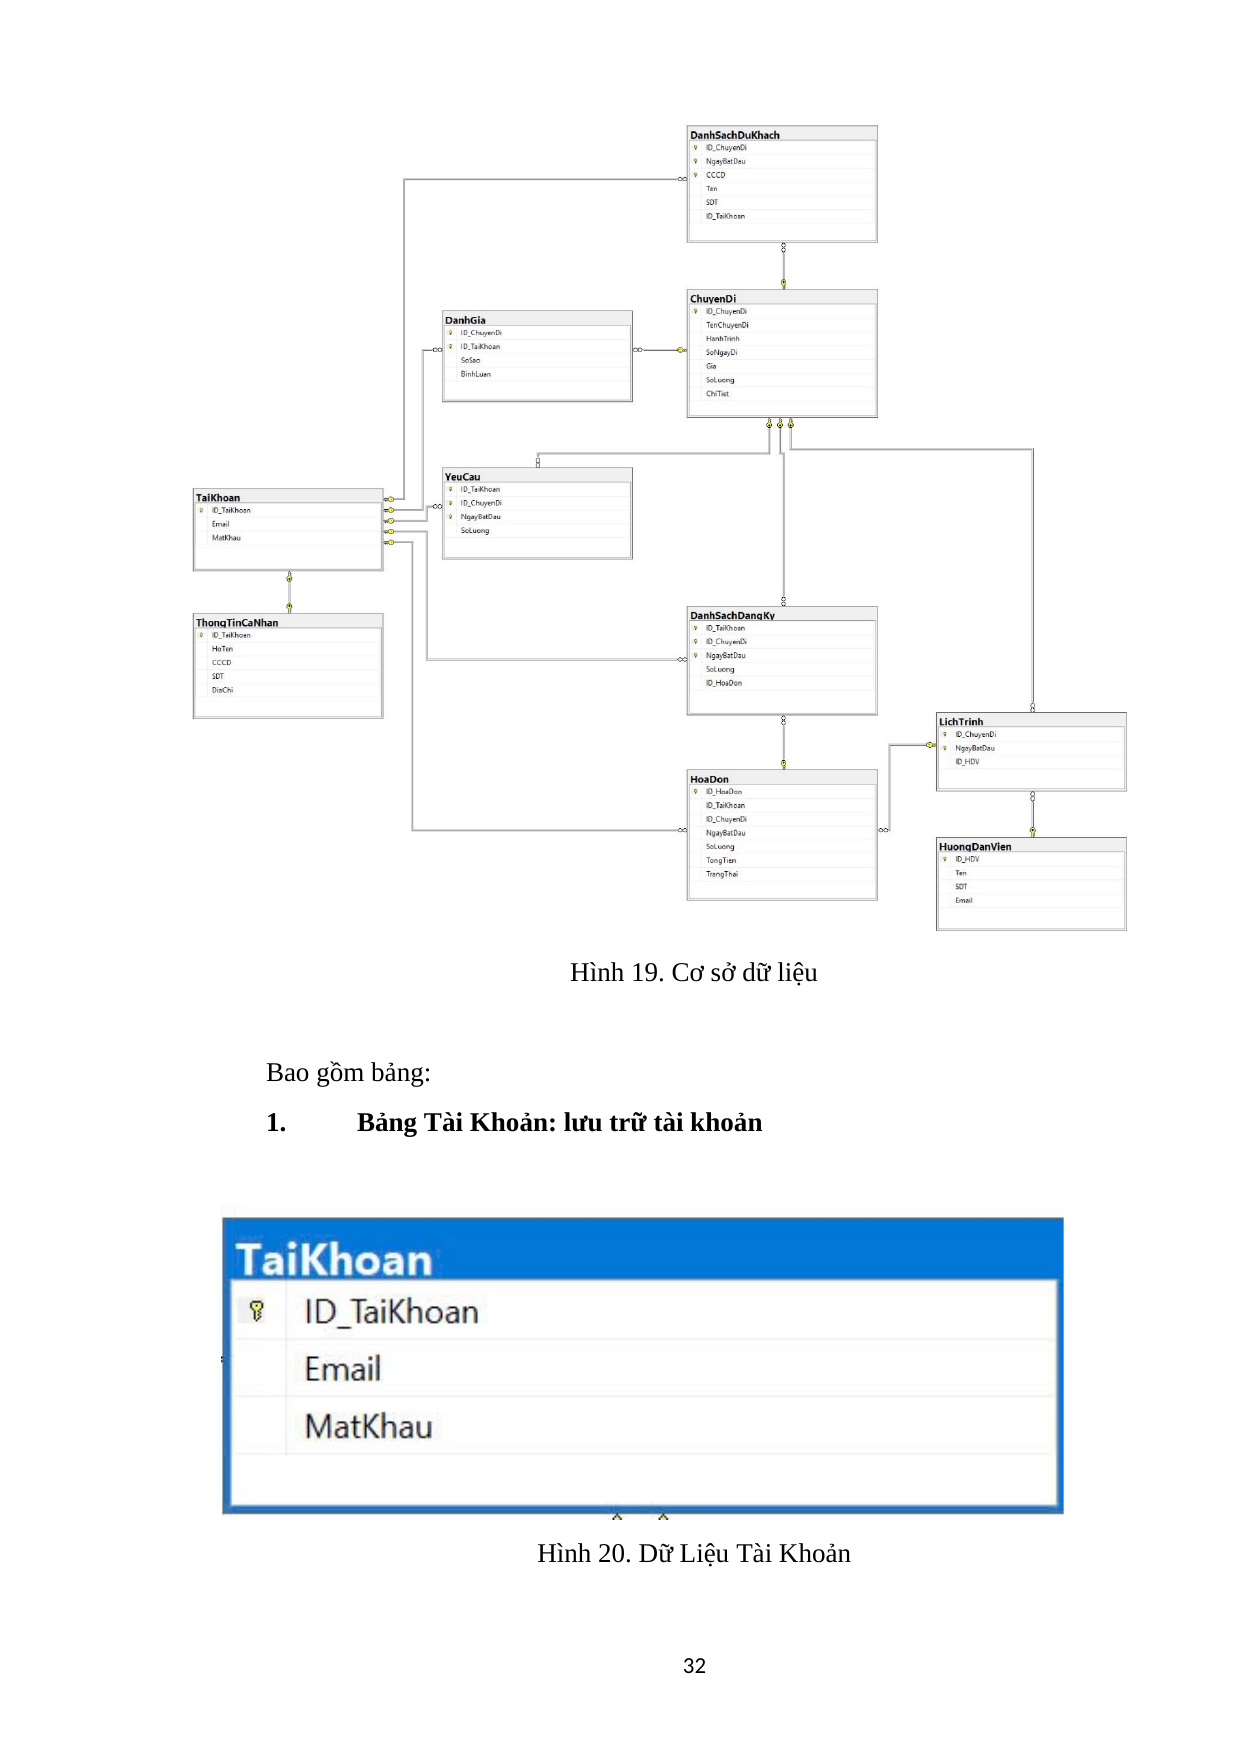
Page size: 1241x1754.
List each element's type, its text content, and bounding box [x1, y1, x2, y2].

picture [177, 118, 1139, 939]
subtitle Bảng Tài Khoản: lưu trữ tài khoản [207, 1106, 1122, 1137]
text Hình 20. Dữ Liệu Tài Khoản [207, 1538, 1122, 1569]
text Hình 19. Cơ sở dữ liệu [207, 957, 1122, 988]
text Bao gồm bảng: [207, 1056, 1122, 1087]
picture [221, 1205, 1064, 1520]
